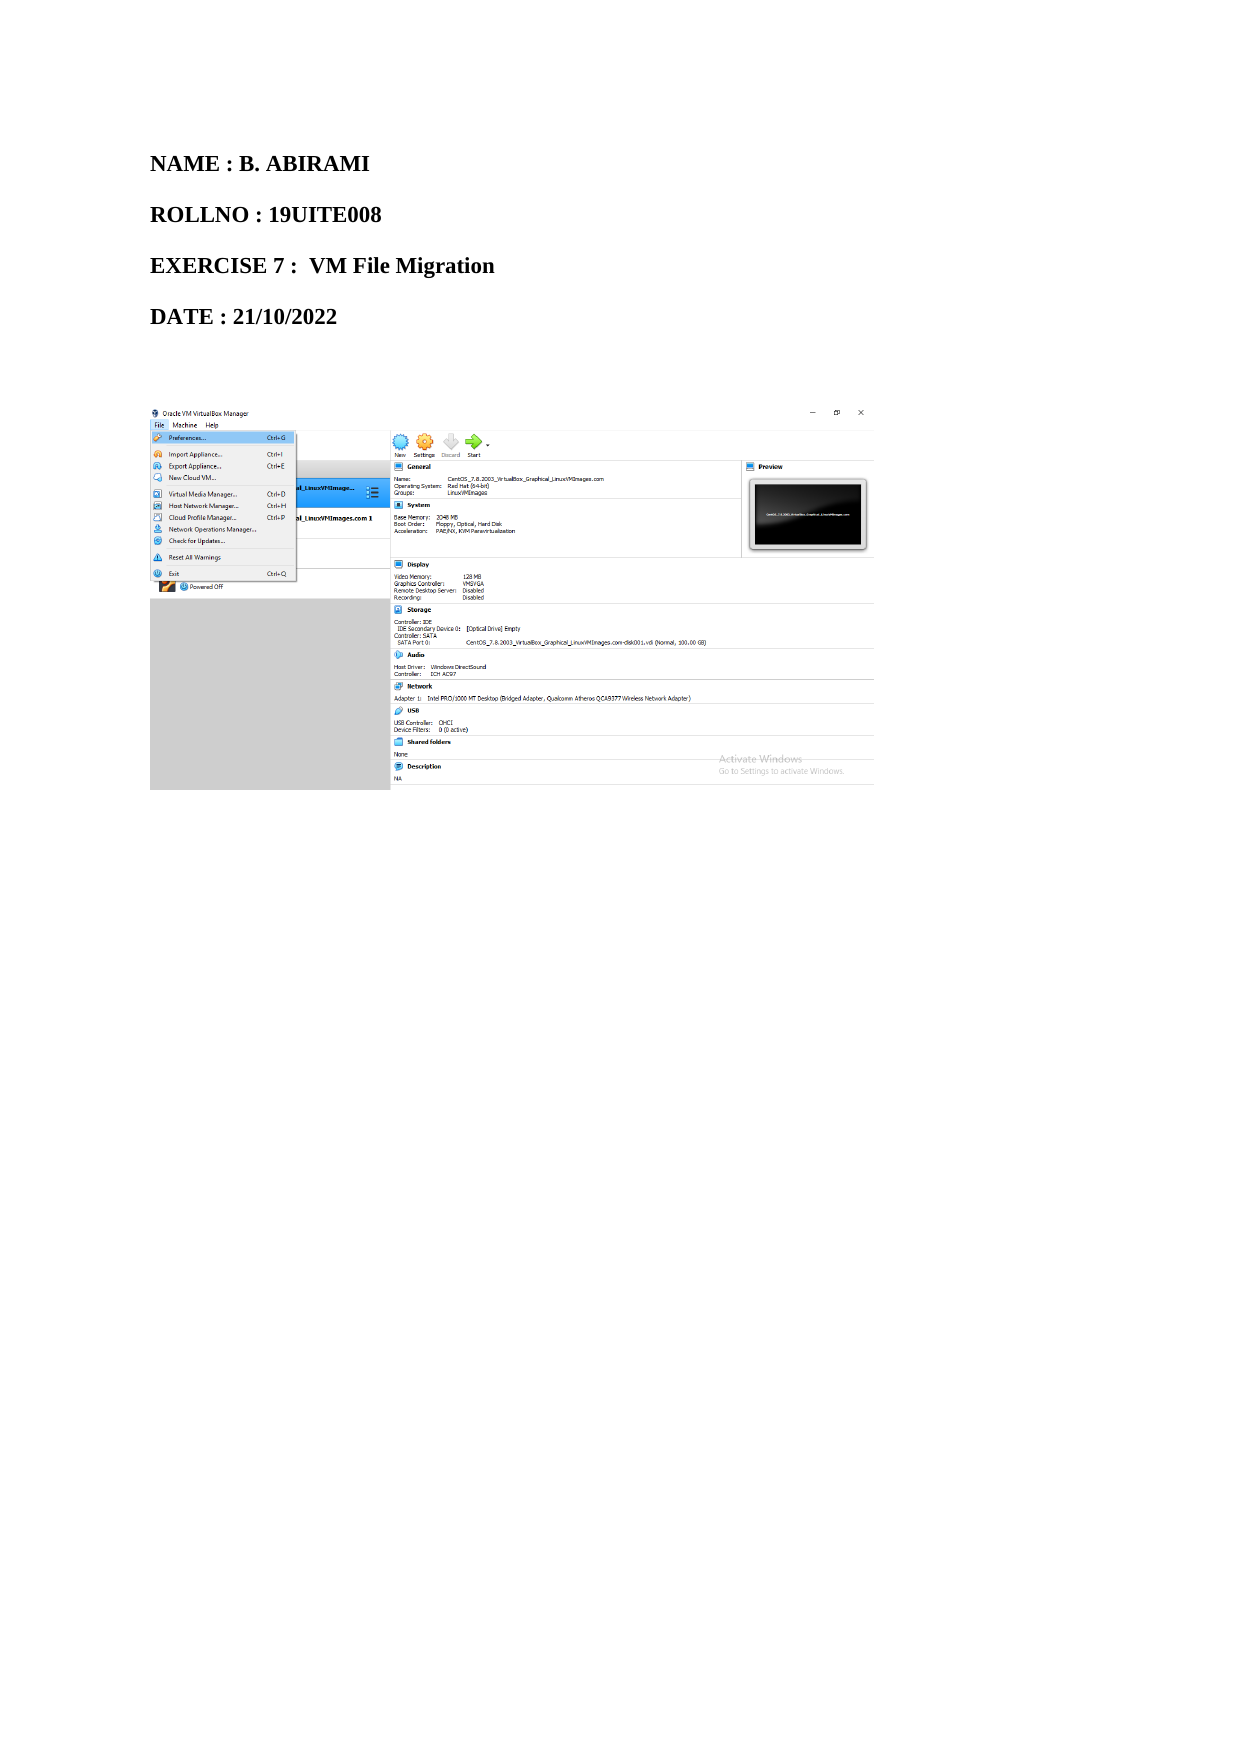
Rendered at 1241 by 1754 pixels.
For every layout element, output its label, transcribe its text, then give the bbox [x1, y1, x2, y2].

text NAME : B. ABIRAMI [150, 150, 1090, 176]
picture [150, 407, 874, 790]
text EXERCISE 7 : VM File Migration [150, 252, 1090, 278]
text DATE : 21/10/2022 [150, 303, 1090, 329]
text ROLLNO : 19UITE008 [150, 201, 1090, 227]
